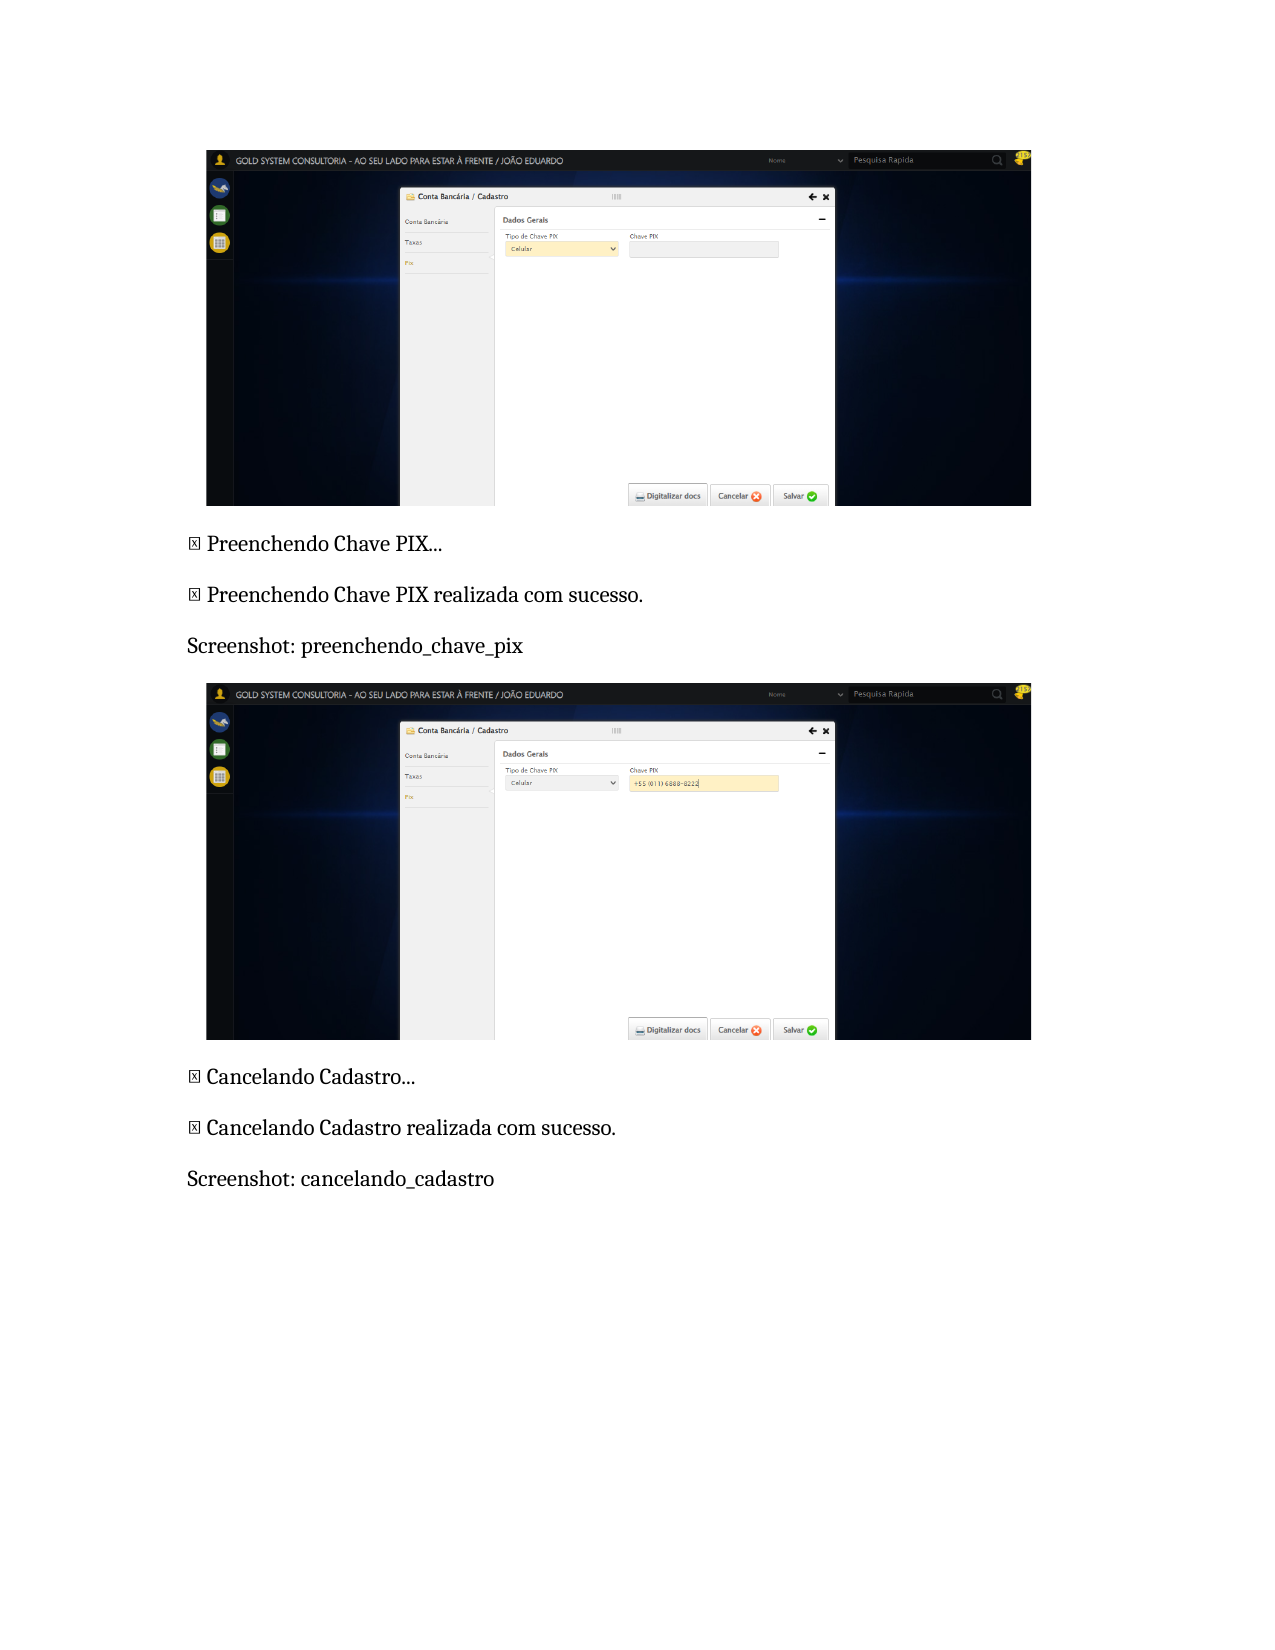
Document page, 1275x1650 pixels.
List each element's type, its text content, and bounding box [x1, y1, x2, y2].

text ✅ Cancelando Cadastro realizada com sucesso. [187, 1115, 1087, 1141]
text Screenshot: cancelando_cadastro [187, 1166, 1087, 1192]
text Screenshot: preenchendo_chave_pix [187, 632, 1087, 659]
text ✅ Preenchendo Chave PIX realizada com sucesso. [187, 581, 1087, 608]
picture [206, 150, 1032, 506]
picture [206, 683, 1032, 1040]
text 🔄 Cancelando Cadastro... [187, 1064, 1087, 1090]
text 🔄 Preenchendo Chave PIX... [187, 530, 1087, 557]
